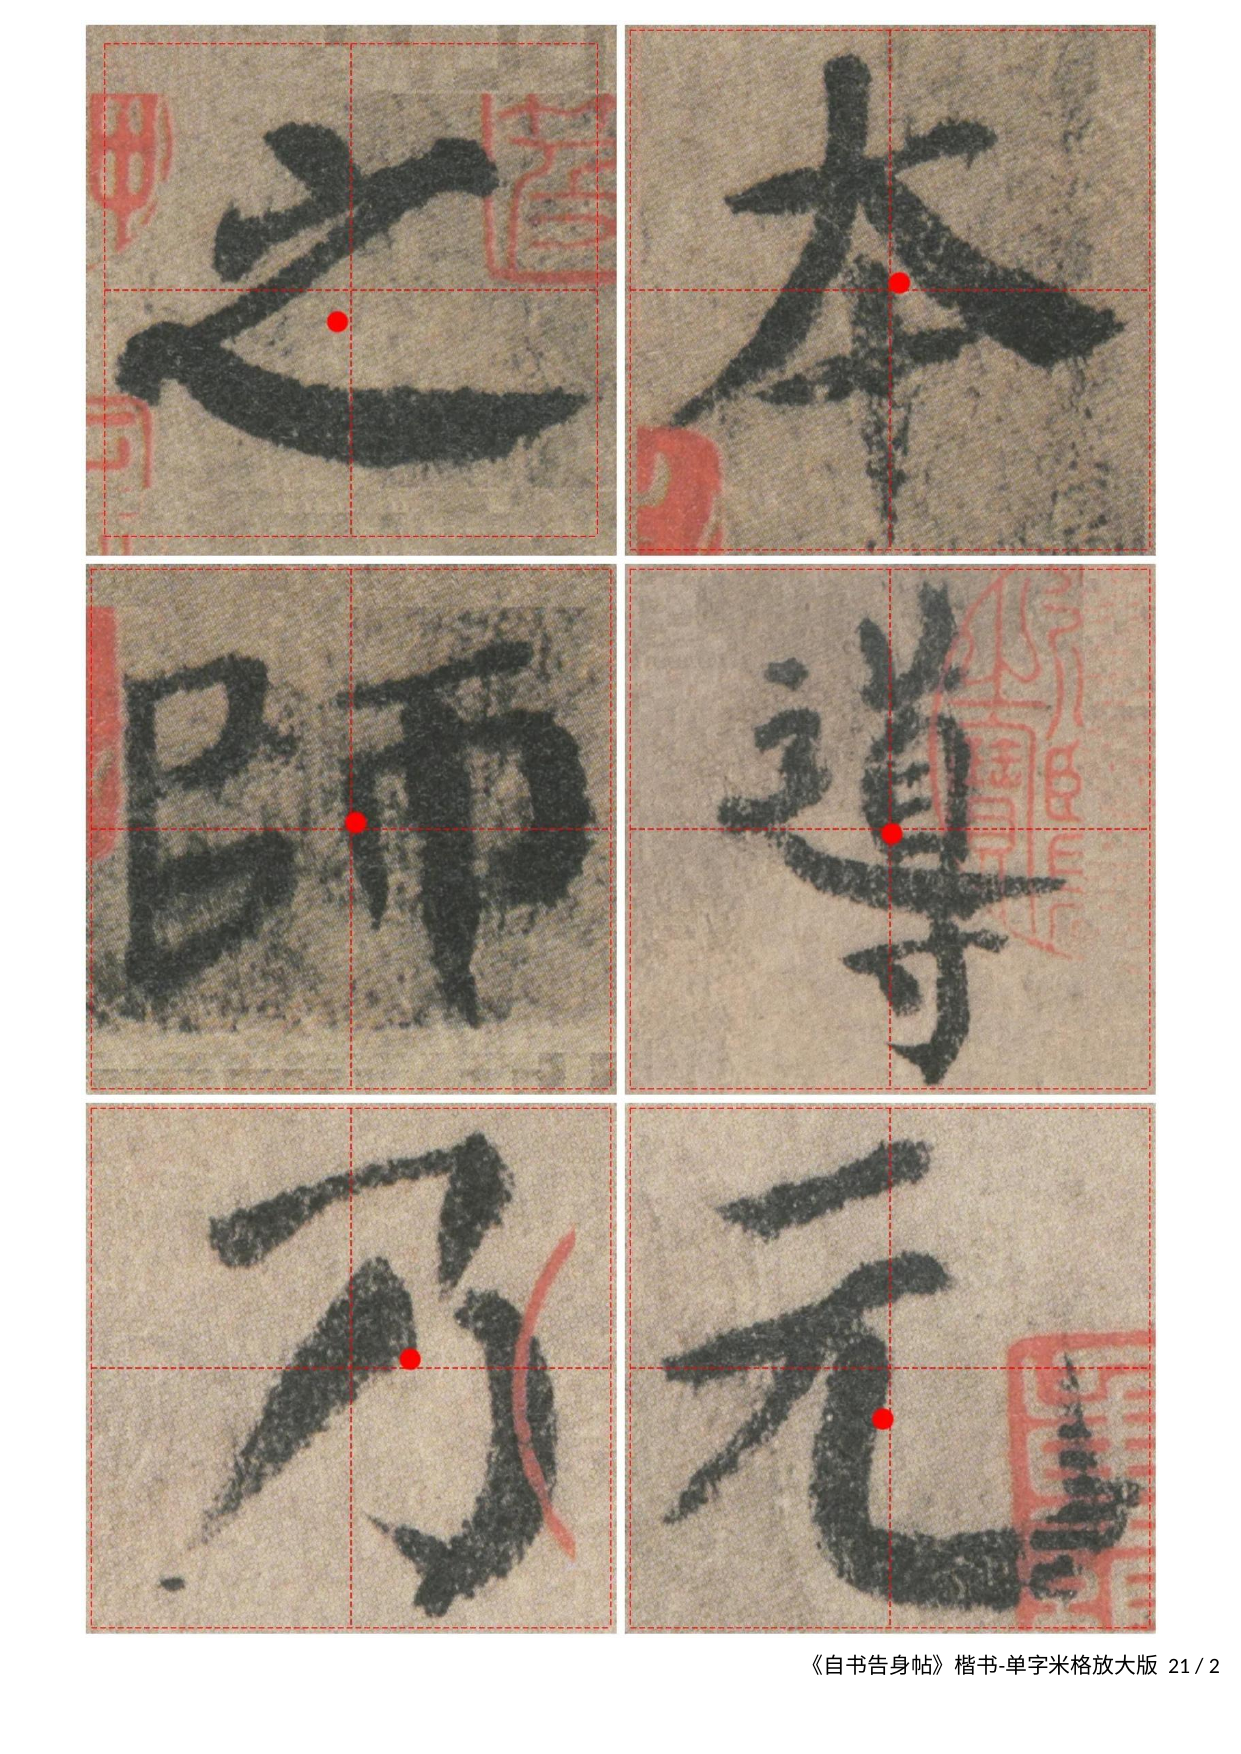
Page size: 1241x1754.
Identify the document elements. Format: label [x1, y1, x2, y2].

picture [81, 20, 1160, 1638]
